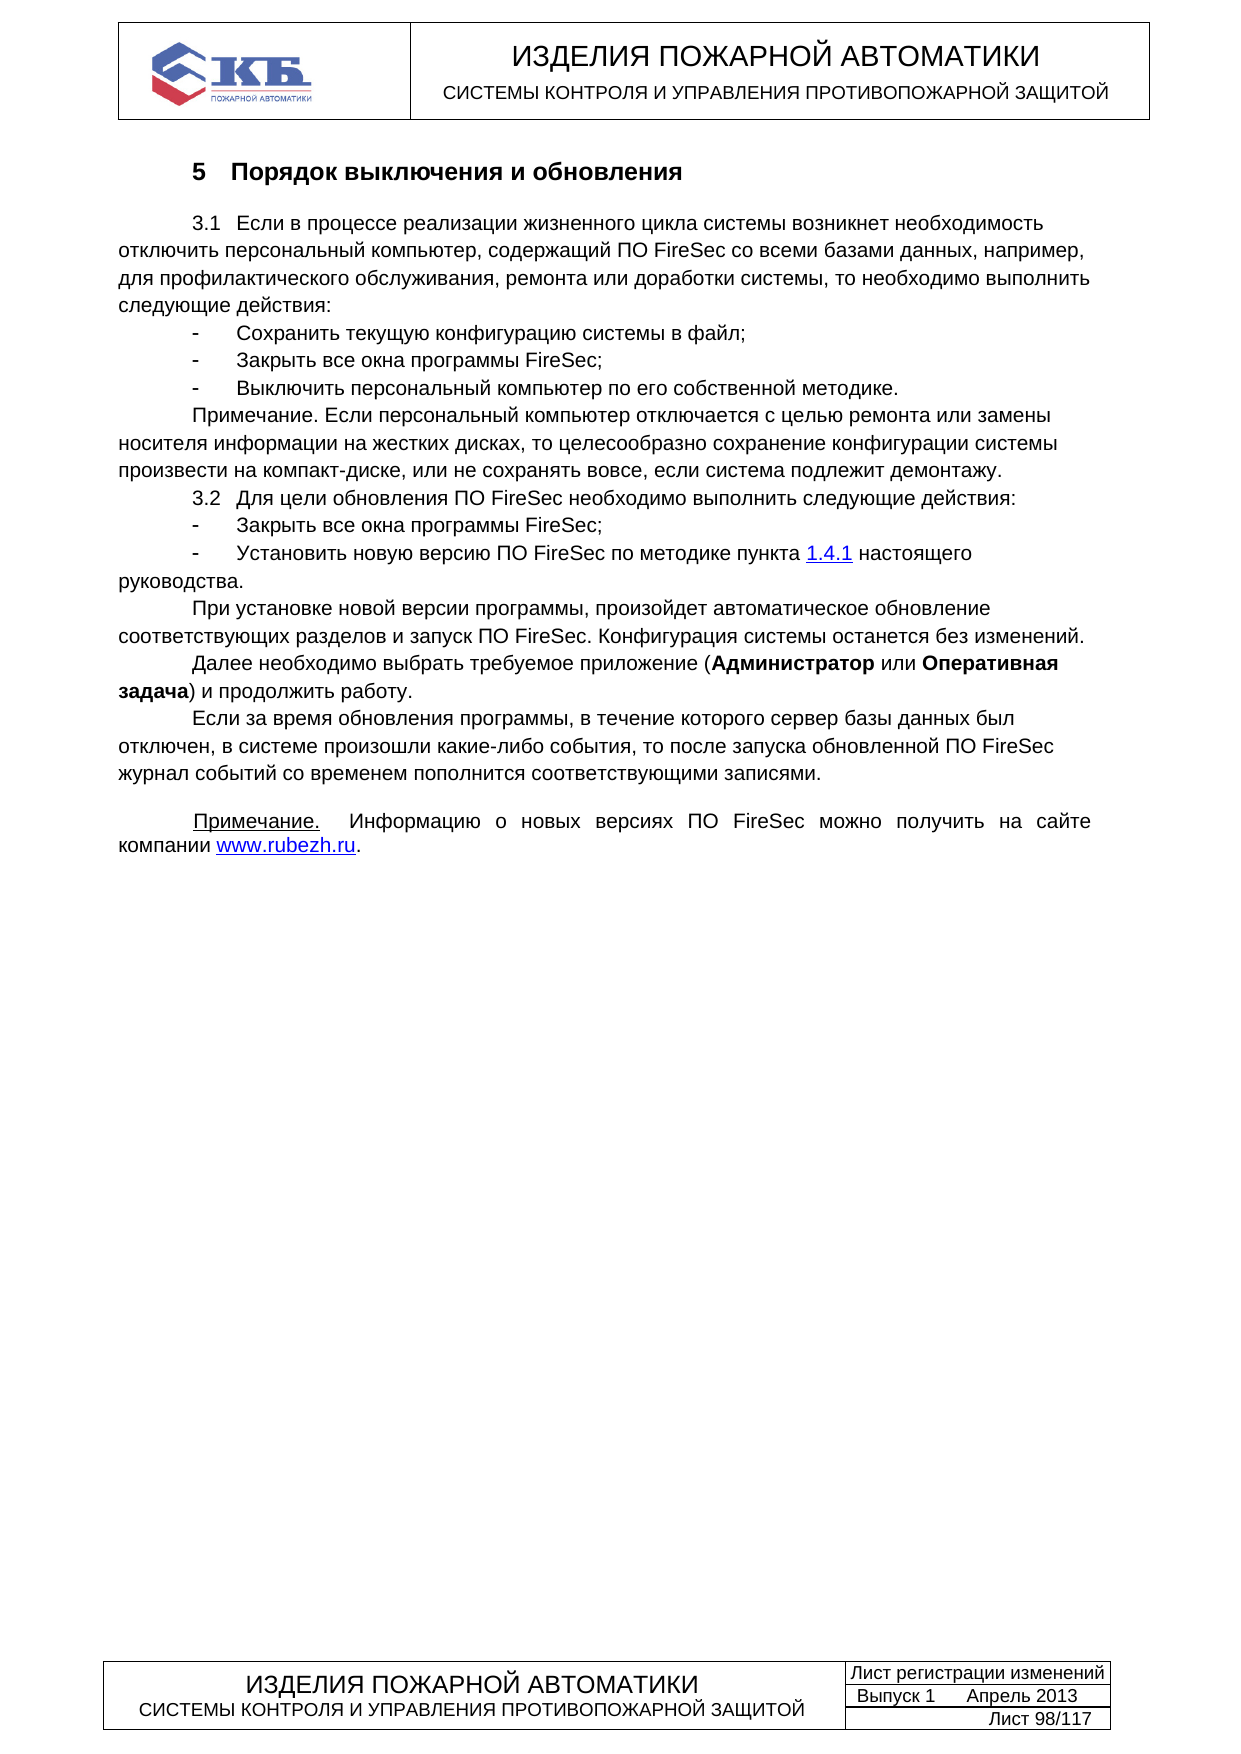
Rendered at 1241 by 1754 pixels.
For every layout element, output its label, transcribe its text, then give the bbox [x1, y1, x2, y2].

list Примечание. Если персональный компьютер отключается с целью ремонта или замены носителя информации на жестких дисках, то целесообразно сохранение конфигурации системы произвести на компакт-диске, или не сохранять вовсе, если система подлежит демонтажу. [118, 403, 1092, 482]
list При установке новой версии программы, произойдет автоматическое обновление соответствующих разделов и запуск ПО FireSec. Конфигурация системы останется без изменений. [118, 596, 1092, 647]
list Примечание. Информацию о новых версиях ПО FireSec можно получить на сайте компании www.rubezh.ru. [118, 809, 1092, 857]
list Для цели обновления ПО FireSec необходимо выполнить следующие действия: [118, 486, 1092, 510]
list Установить новую версию ПО FireSec по методике пункта 1.4.1 настоящего руководства. [118, 541, 1092, 592]
list Выключить персональный компьютер по его собственной методике. [118, 376, 1092, 400]
list Сохранить текущую конфигурацию системы в файл; [118, 321, 1092, 344]
subtitle Порядок выключения и обновления [118, 157, 1092, 186]
list Закрыть все окна программы FireSec; [118, 513, 1092, 537]
list Закрыть все окна программы FireSec; [118, 348, 1092, 372]
list Если за время обновления программы, в течение которого сервер базы данных был отключен, в системе произошли какие-либо события, то после запуска обновленной ПО FireSec журнал событий со временем пополнится соответствующими записями. [118, 706, 1092, 785]
list Если в процессе реализации жизненного цикла системы возникнет необходимость отключить персональный компьютер, содержащий ПО FireSec со всеми базами данных, например, для профилактического обслуживания, ремонта или доработки системы, то необходимо выполнить следующие действия: [118, 211, 1092, 317]
list Далее необходимо выбрать требуемое приложение (Администратор или Оперативная задача) и продолжить работу. [118, 651, 1092, 702]
picture [148, 34, 325, 115]
